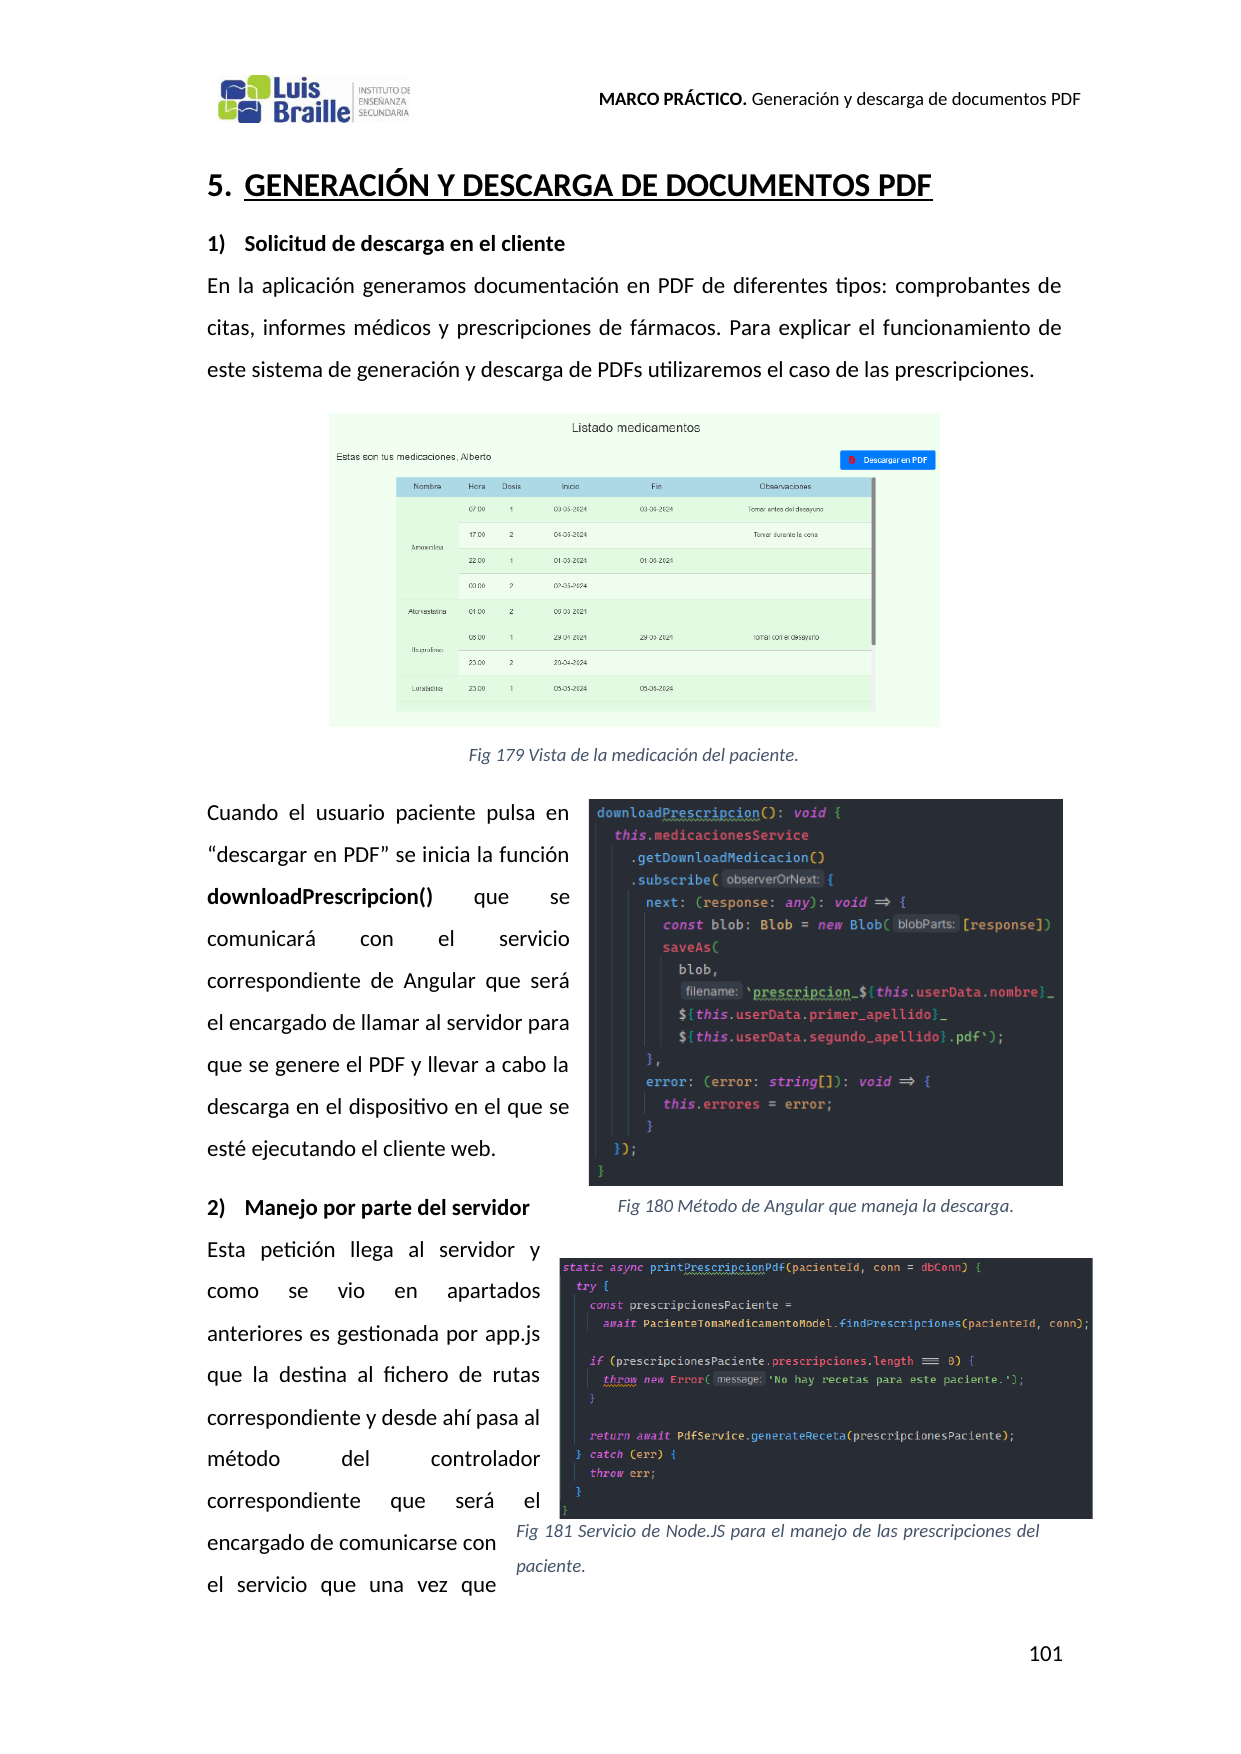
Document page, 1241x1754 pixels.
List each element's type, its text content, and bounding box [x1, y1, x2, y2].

subtitle GENERACIÓN Y DESCARGA DE DOCUMENTOS PDF [207, 164, 1063, 204]
text En la aplicación generamos documentación en PDF de diferentes tipos: comprobantes de citas, informes médicos y prescripciones de fármacos. Para explicar el funcionamiento de este sistema de generación y descarga de PDFs utilizaremos el caso de las prescripciones. [207, 271, 1063, 383]
list Manejo por parte del servidor [207, 1193, 1063, 1221]
list Solicitud de descarga en el cliente [207, 229, 1063, 257]
text Fig 177 Vista de la medicación del paciente. [207, 743, 1063, 766]
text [207, 1235, 1063, 1598]
picture [329, 413, 940, 727]
picture [559, 1258, 1093, 1519]
picture [588, 799, 1063, 1186]
